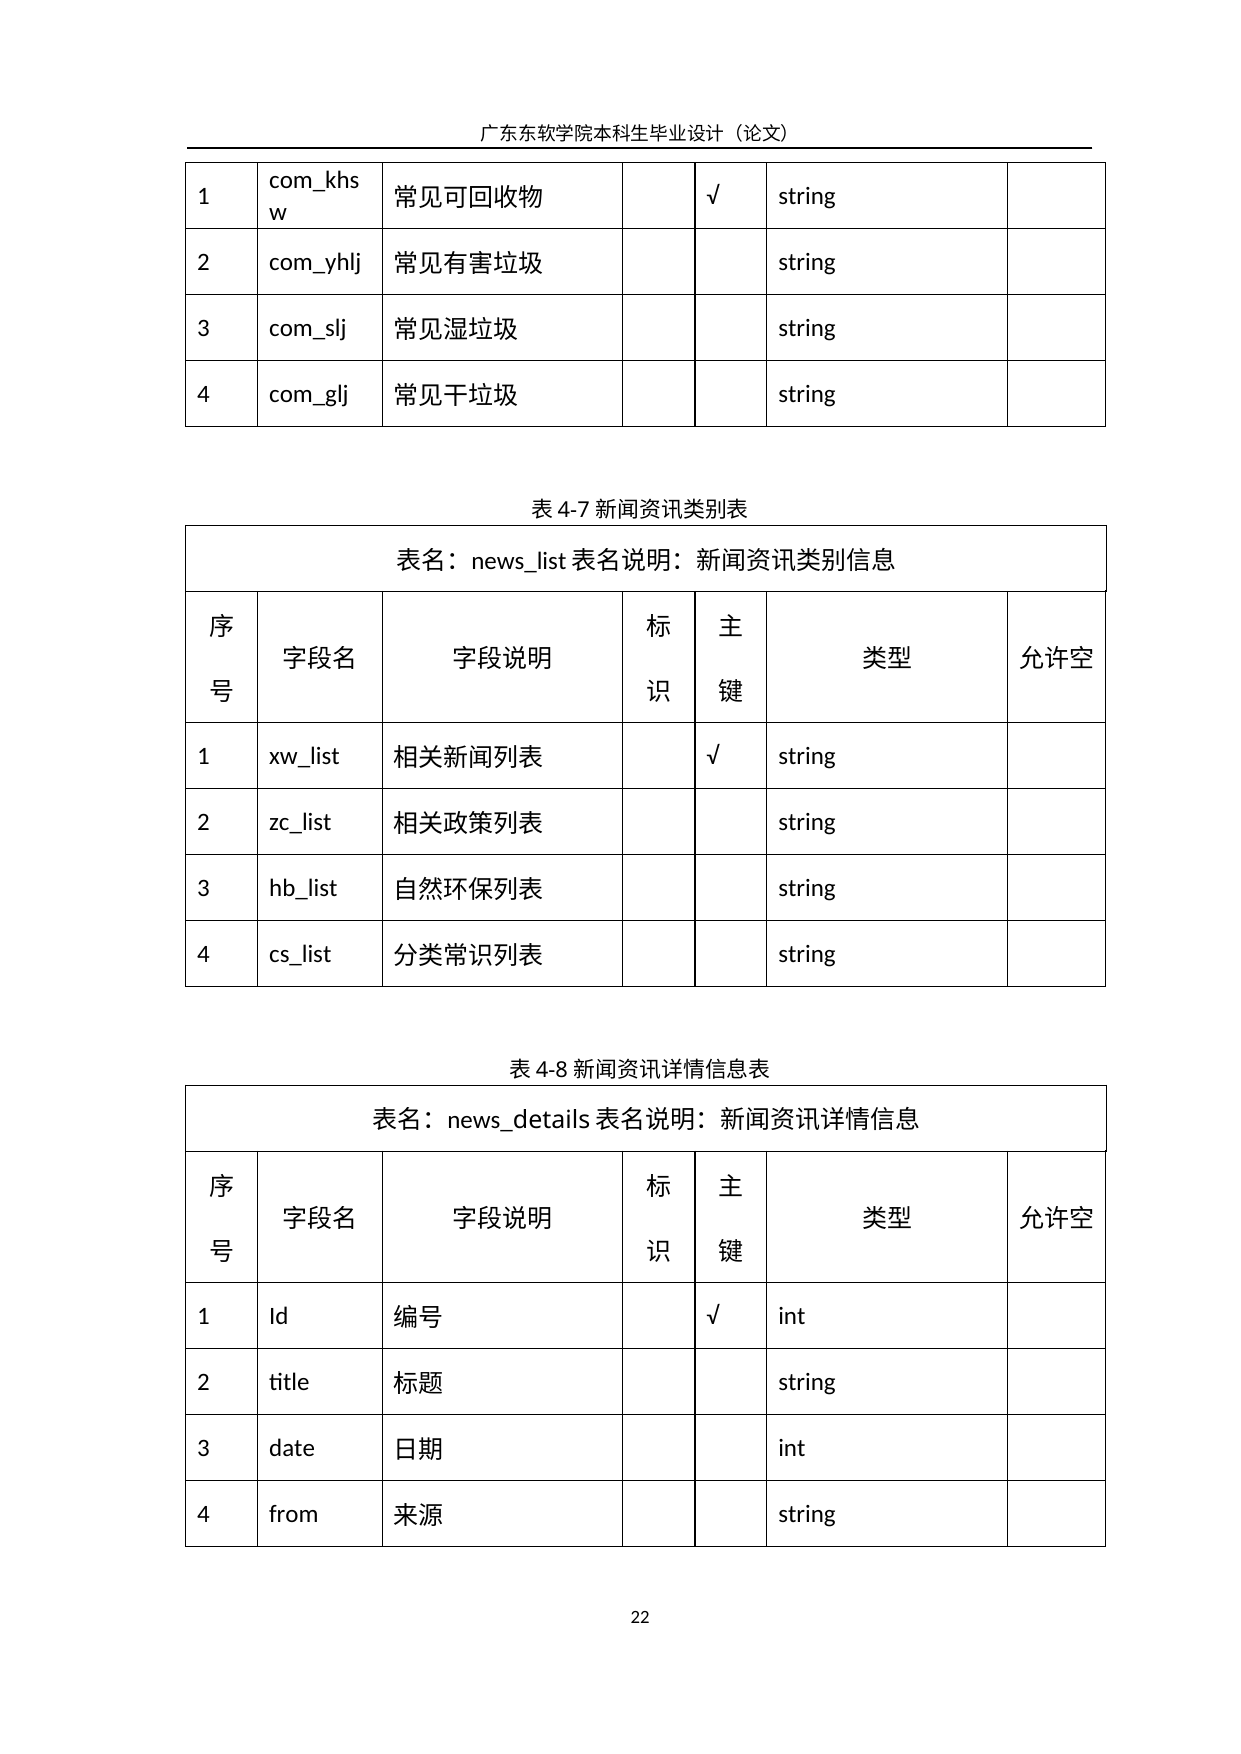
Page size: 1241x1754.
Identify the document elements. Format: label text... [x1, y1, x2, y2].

table_cell [623, 723, 694, 788]
table_cell [696, 921, 766, 986]
table_cell [1008, 789, 1105, 854]
table_cell 分类常识列表 [383, 921, 622, 986]
table_cell string [767, 163, 1007, 228]
table_cell string [767, 723, 1007, 788]
table_cell [623, 361, 694, 426]
table_cell [623, 1415, 694, 1480]
table_cell string [767, 789, 1007, 854]
table_header 表名：news_list表名说明：新闻资讯类别信息 [186, 526, 1106, 591]
table_cell Id [258, 1283, 382, 1348]
table_cell string [767, 295, 1007, 360]
table_cell from [258, 1481, 382, 1546]
table_cell 1 [186, 1283, 257, 1348]
table_cell [623, 229, 694, 294]
table_cell 3 [186, 1415, 257, 1480]
table_cell 常见干垃圾 [383, 361, 622, 426]
table_cell com_yhlj [258, 229, 382, 294]
table_cell 字段说明 [383, 1152, 622, 1282]
table_cell 4 [186, 1481, 257, 1546]
table_cell 允许空 [1008, 592, 1105, 722]
table_cell hb_list [258, 855, 382, 920]
table_cell [1008, 229, 1105, 294]
table_cell [696, 361, 766, 426]
table_cell string [767, 1349, 1007, 1414]
table_cell [623, 789, 694, 854]
table_cell [623, 1283, 694, 1348]
table_cell string [767, 921, 1007, 986]
table_cell 2 [186, 229, 257, 294]
table_cell [623, 855, 694, 920]
table_cell 日期 [383, 1415, 622, 1480]
table_cell [1008, 361, 1105, 426]
table_cell string [767, 1481, 1007, 1546]
table_cell date [258, 1415, 382, 1480]
table_cell title [258, 1349, 382, 1414]
table_cell √ [696, 723, 766, 788]
table_cell [1008, 921, 1105, 986]
table_cell 字段名 [258, 592, 382, 722]
table_cell zc_list [258, 789, 382, 854]
table_cell [1008, 855, 1105, 920]
table_cell [696, 229, 766, 294]
table_cell √ [696, 163, 766, 228]
table_cell 3 [186, 855, 257, 920]
table_cell [1008, 163, 1105, 228]
table_cell [623, 921, 694, 986]
table_cell 常见可回收物 [383, 163, 622, 228]
table_cell 字段说明 [383, 592, 622, 722]
table_cell 2 [186, 789, 257, 854]
text 表4-7 新闻资讯类别表 [187, 492, 1092, 525]
table_cell [623, 1481, 694, 1546]
table_cell [1008, 1415, 1105, 1480]
table_cell 主键 [696, 1152, 766, 1282]
text 表4-8 新闻资讯详情信息表 [187, 1052, 1092, 1084]
table_cell cs_list [258, 921, 382, 986]
table_cell [623, 295, 694, 360]
table_cell 相关政策列表 [383, 789, 622, 854]
table_cell 2 [186, 1349, 257, 1414]
table_cell 标识 [623, 1152, 694, 1282]
table_cell 标题 [383, 1349, 622, 1414]
table_cell [696, 855, 766, 920]
table_cell [696, 1481, 766, 1546]
table_cell 常见有害垃圾 [383, 229, 622, 294]
table_cell [696, 1349, 766, 1414]
table_cell string [767, 855, 1007, 920]
table_cell 字段名 [258, 1152, 382, 1282]
table_cell 允许空 [1008, 1152, 1105, 1282]
table_cell [623, 1349, 694, 1414]
table_cell 常见湿垃圾 [383, 295, 622, 360]
table_cell [1008, 1349, 1105, 1414]
table_cell int [767, 1283, 1007, 1348]
table_cell 编号 [383, 1283, 622, 1348]
table_cell com_khsw [258, 163, 382, 228]
table_cell string [767, 229, 1007, 294]
table_cell 1 [186, 723, 257, 788]
table_cell [696, 1415, 766, 1480]
table_cell [696, 295, 766, 360]
table_cell 序号 [186, 1152, 257, 1282]
table_header 表名：news_details表名说明：新闻资讯详情信息 [186, 1086, 1106, 1151]
table_cell [1008, 295, 1105, 360]
table_cell com_slj [258, 295, 382, 360]
table_cell [1008, 1283, 1105, 1348]
table_cell string [767, 361, 1007, 426]
table_cell 1 [186, 163, 257, 228]
table_cell [696, 789, 766, 854]
table_cell 自然环保列表 [383, 855, 622, 920]
table_cell int [767, 1415, 1007, 1480]
table_cell xw_list [258, 723, 382, 788]
table_cell 序号 [186, 592, 257, 722]
table_cell 相关新闻列表 [383, 723, 622, 788]
table_cell [1008, 723, 1105, 788]
table_cell 类型 [767, 1152, 1007, 1282]
table_cell 主键 [696, 592, 766, 722]
table_cell 来源 [383, 1481, 622, 1546]
table_cell 4 [186, 361, 257, 426]
table_cell 标识 [623, 592, 694, 722]
table_cell com_glj [258, 361, 382, 426]
table_cell [1008, 1481, 1105, 1546]
table_cell 4 [186, 921, 257, 986]
table_cell 类型 [767, 592, 1007, 722]
table_cell √ [696, 1283, 766, 1348]
table_cell [623, 163, 694, 228]
table_cell 3 [186, 295, 257, 360]
